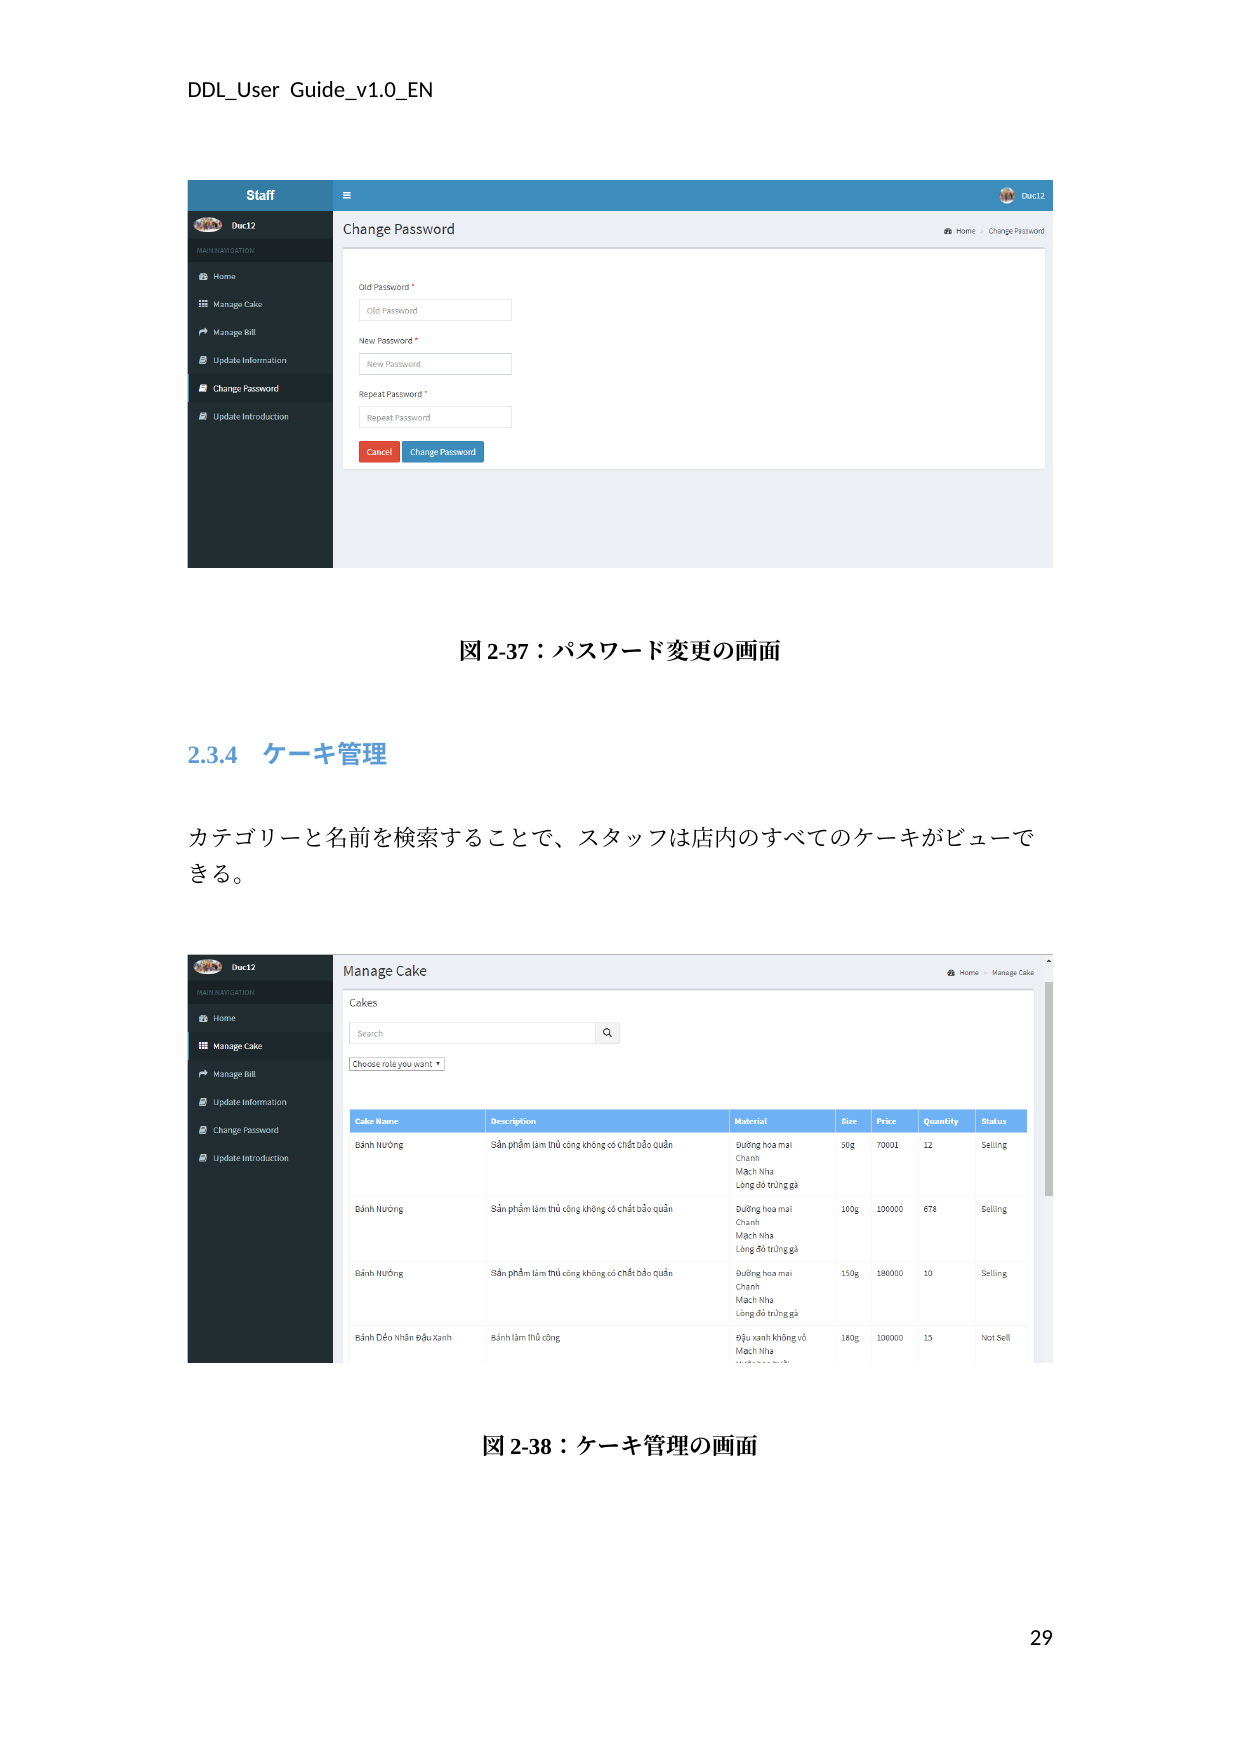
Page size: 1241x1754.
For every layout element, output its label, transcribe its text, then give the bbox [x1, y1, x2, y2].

picture [187, 180, 1053, 568]
text 図2-37：パスワード変更の画面 [187, 633, 1053, 666]
subtitle ケーキ管理 [187, 734, 1053, 771]
text 図2-38：ケーキ管理の画面 [187, 1428, 1053, 1461]
text カテゴリーと名前を検索することで、スタッフは店内のすべてのケーキがビューできる。 [187, 820, 1053, 889]
picture [187, 954, 1053, 1363]
